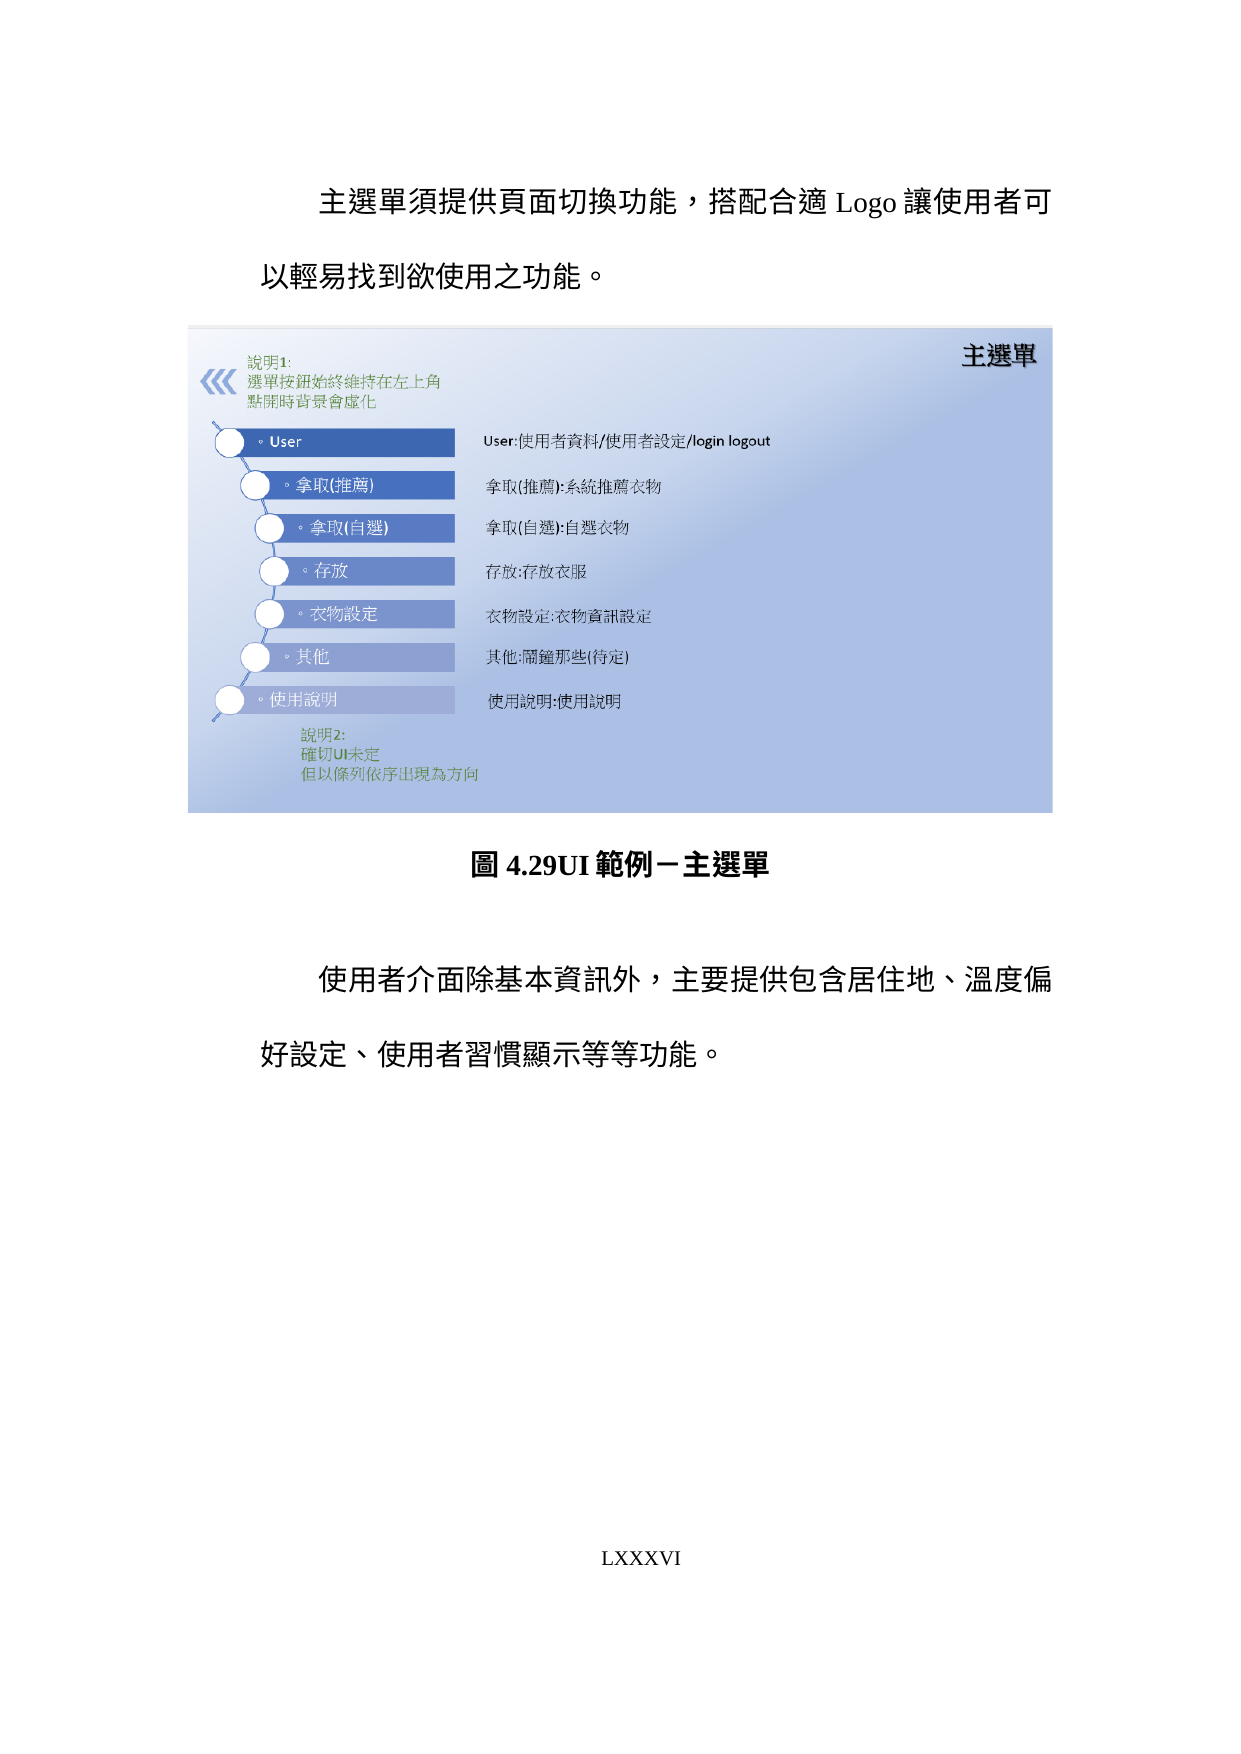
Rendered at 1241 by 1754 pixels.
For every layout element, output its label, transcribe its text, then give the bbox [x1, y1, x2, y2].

picture [187, 325, 1053, 813]
text 主選單須提供頁面切換功能，搭配合適Logo讓使用者可以輕易找到欲使用之功能。 [260, 163, 1053, 313]
text 使用者介面除基本資訊外，主要提供包含居住地、溫度偏好設定、使用者習慣顯示等等功能。 [260, 940, 1053, 1090]
